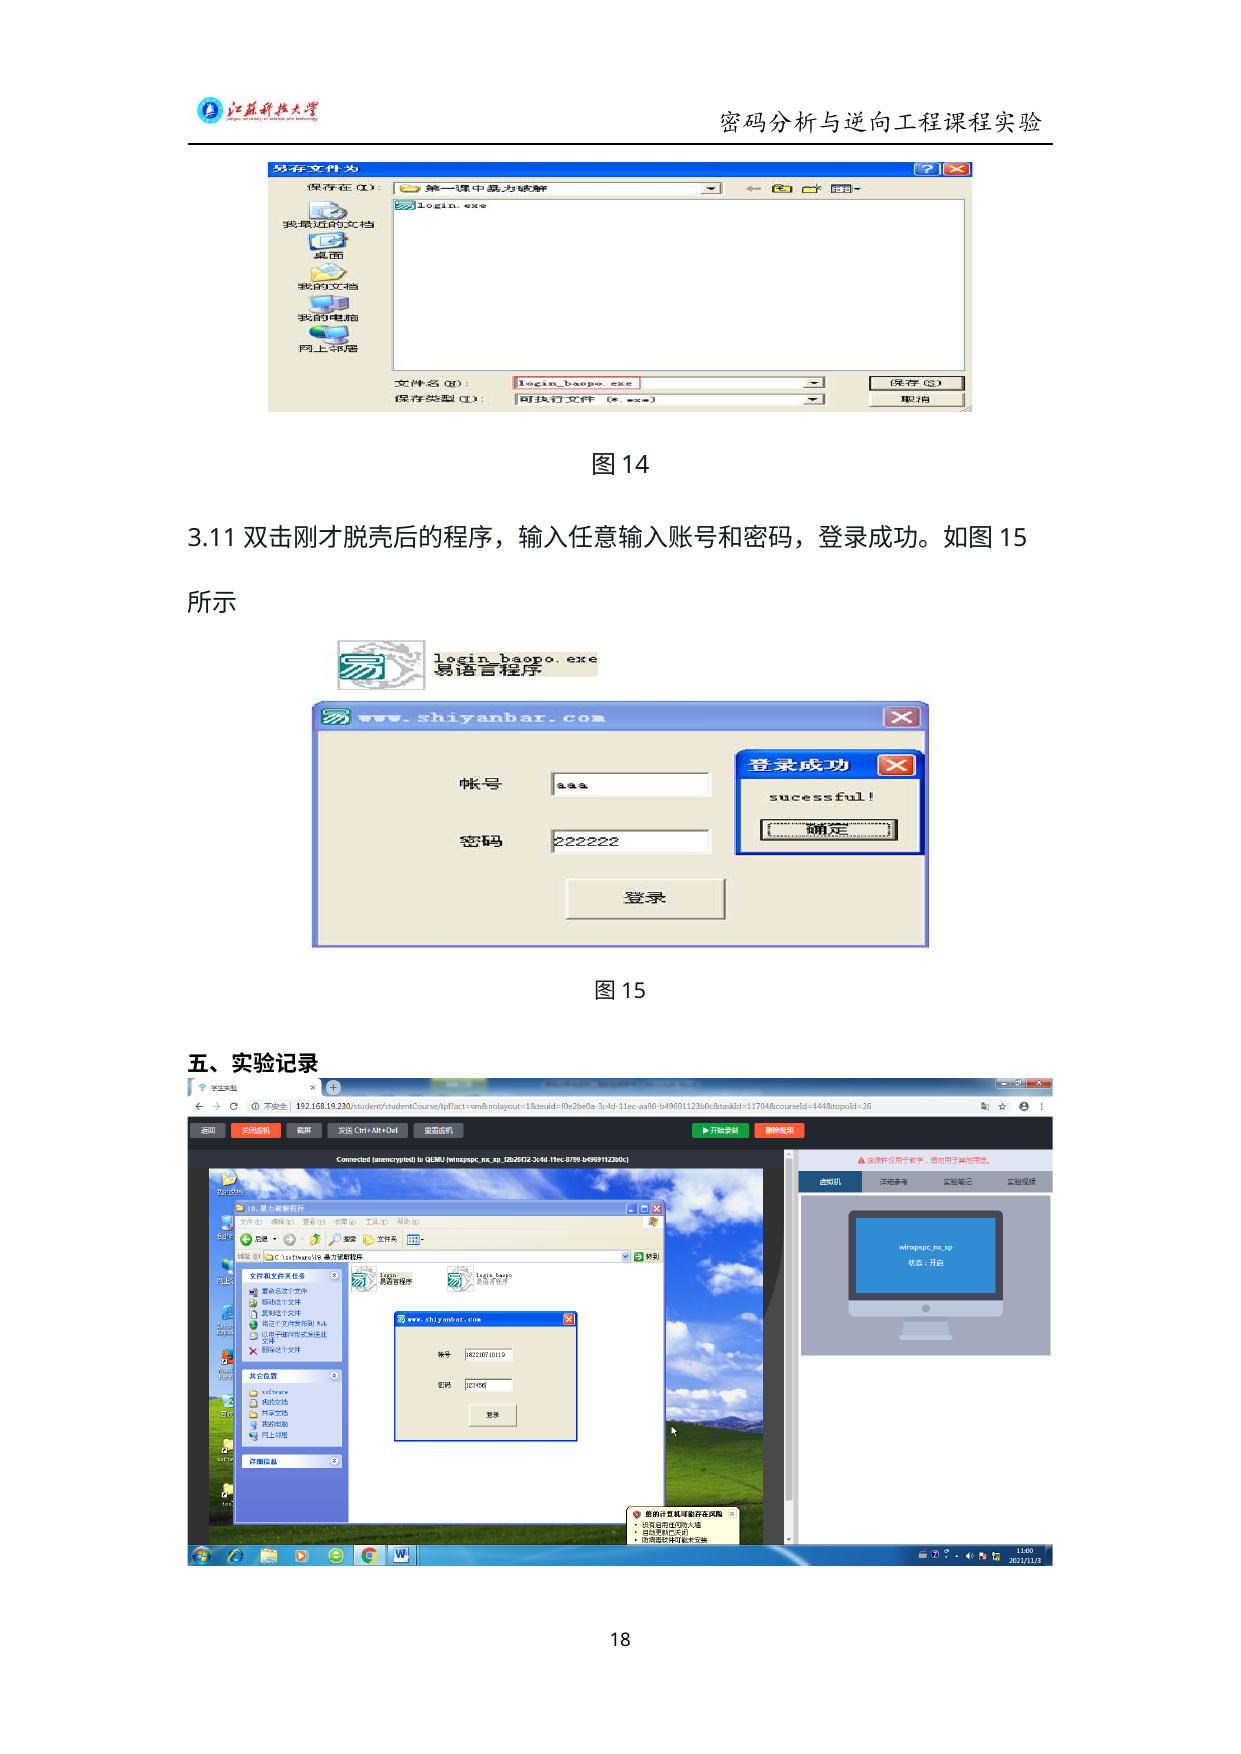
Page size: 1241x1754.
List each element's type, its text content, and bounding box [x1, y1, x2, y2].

picture [187, 1078, 1053, 1566]
picture [267, 162, 973, 412]
picture [305, 640, 936, 956]
text 图14 [187, 430, 1053, 495]
subtitle 五、实验记录 [187, 1046, 1053, 1078]
text 3.11 双击刚才脱壳后的程序，输入任意输入账号和密码，登录成功。如图15所示 [187, 503, 1053, 633]
picture [187, 88, 328, 132]
text 图15 [187, 973, 1053, 1006]
